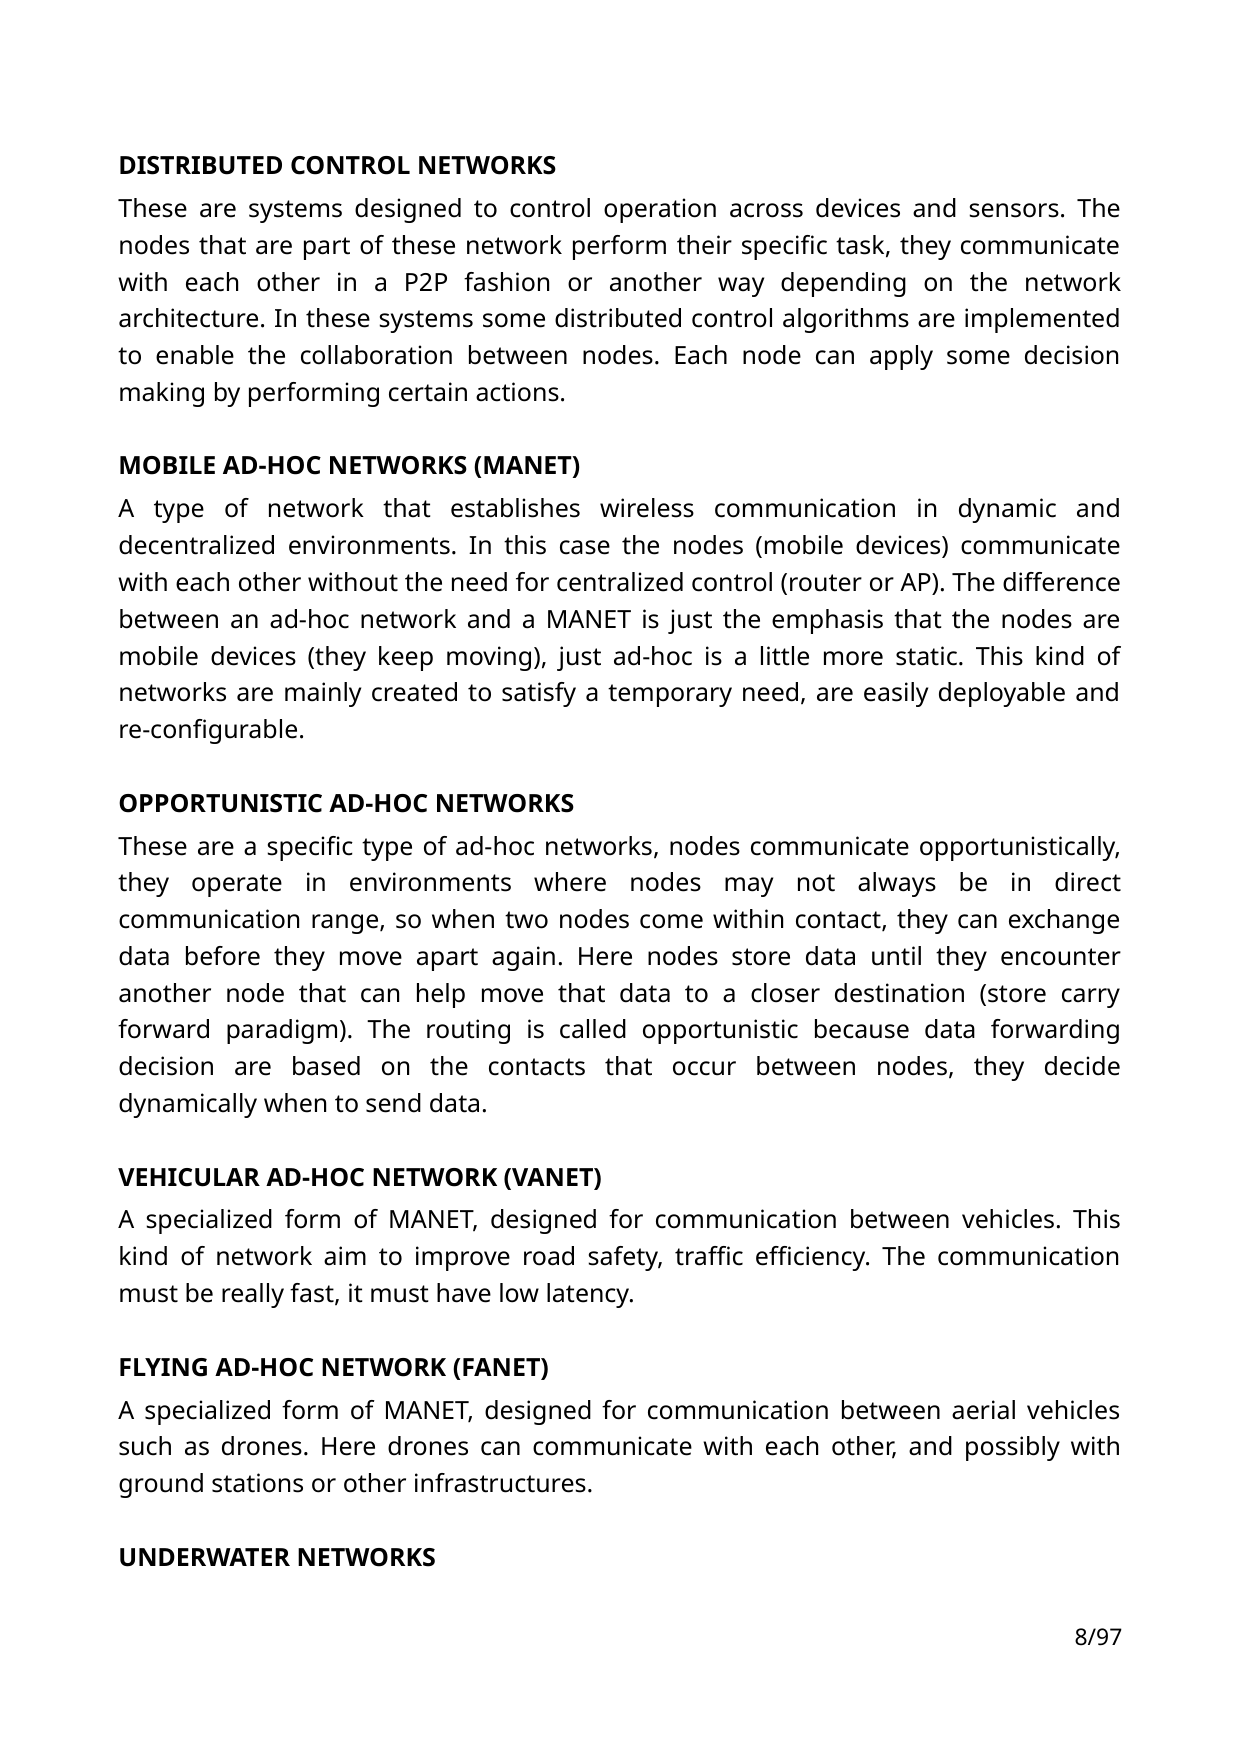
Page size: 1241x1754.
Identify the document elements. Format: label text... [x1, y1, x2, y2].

text VEHICULAR AD-HOC NETWORK (VANET) [118, 1159, 1122, 1193]
text OPPORTUNISTIC AD-HOC NETWORKS [118, 785, 1122, 819]
text A specialized form of MANET, designed for communication between vehicles. This kind of network aim to improve road safety, traffic efficiency. The communication must be really fast, it must have low latency. [118, 1202, 1122, 1310]
text FLYING AD-HOC NETWORK (FANET) [118, 1349, 1122, 1383]
text These are systems designed to control operation across devices and sensors. The nodes that are part of these network perform their specific task, they communicate with each other in a P2P fashion or another way depending on the network architecture. In these systems some distributed control algorithms are implemented to enable the collaboration between nodes. Each node can apply some decision making by performing certain actions. [118, 191, 1122, 408]
text DISTRIBUTED CONTROL NETWORKS [118, 148, 1122, 182]
text UNDERWATER NETWORKS [118, 1539, 1122, 1573]
text These are a specific type of ad-hoc networks, nodes communicate opportunistically, they operate in environments where nodes may not always be in direct communication range, so when two nodes come within contact, they can exchange data before they move apart again. Here nodes store data until they encounter another node that can help move that data to a closer destination (store carry forward paradigm). The routing is called opportunistic because data forwarding decision are based on the contacts that occur between nodes, they decide dynamically when to send data. [118, 828, 1122, 1120]
text MOBILE AD-HOC NETWORKS (MANET) [118, 448, 1122, 482]
text A specialized form of MANET, designed for communication between aerial vehicles such as drones. Here drones can communicate with each other, and possibly with ground stations or other infrastructures. [118, 1392, 1122, 1500]
text A type of network that establishes wireless communication in dynamic and decentralized environments. In this case the nodes (mobile devices) communicate with each other without the need for centralized control (router or AP). The difference between an ad-hoc network and a MANET is just the emphasis that the nodes are mobile devices (they keep moving), just ad-hoc is a little more static. This kind of networks are mainly created to satisfy a temporary need, are easily deployable and re-configurable. [118, 491, 1122, 746]
